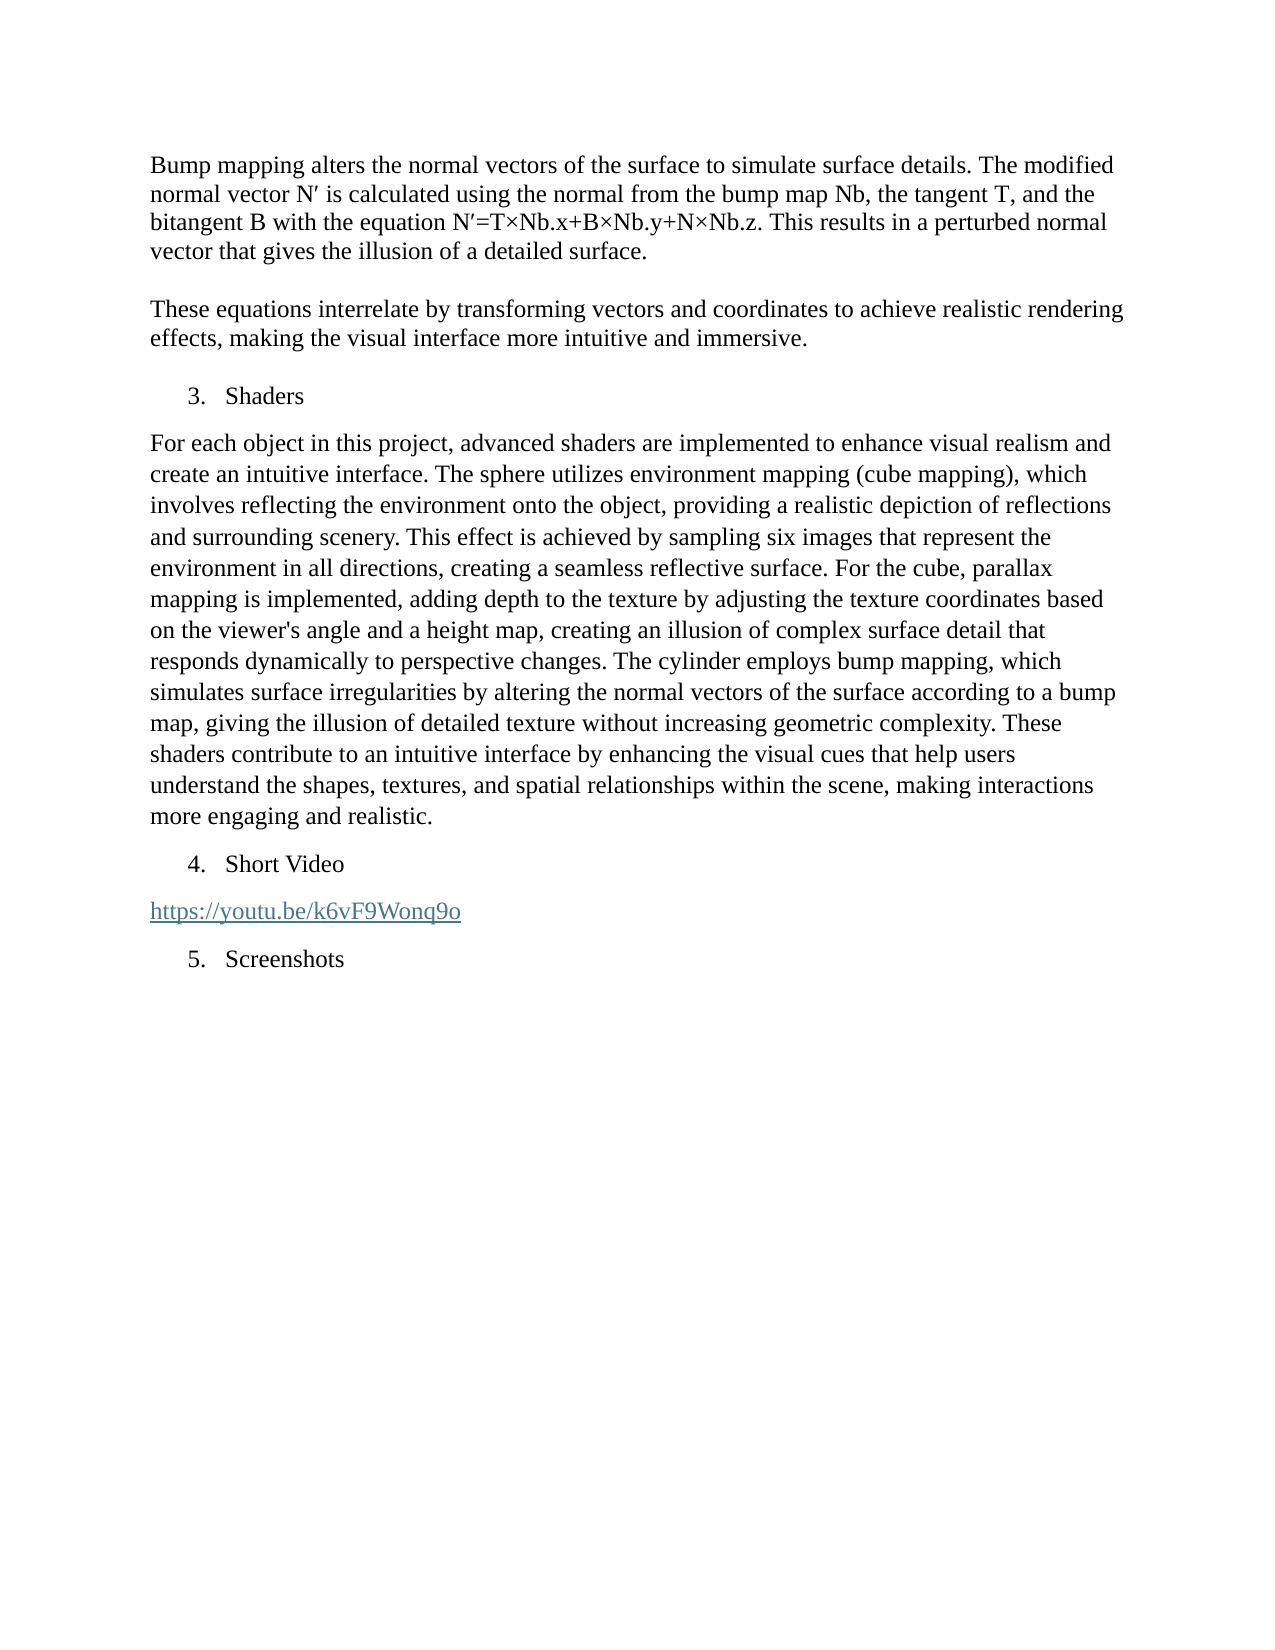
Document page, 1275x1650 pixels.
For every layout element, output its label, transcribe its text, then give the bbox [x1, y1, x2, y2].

text These equations interrelate by transforming vectors and coordinates to achieve realistic rendering effects, making the visual interface more intuitive and immersive. [150, 294, 1125, 352]
list Short Video [187, 849, 1125, 877]
text https://youtu.be/k6vF9Wonq9o [150, 896, 1125, 925]
list Screenshots [187, 944, 1125, 973]
text Bump mapping alters the normal vectors of the surface to simulate surface details. The modified normal vector N′ is calculated using the normal from the bump map Nb​, the tangent T, and the bitangent B with the equation N′=T×Nb.x+B×Nb.y+N×Nb.z. This results in a perturbed normal vector that gives the illusion of a detailed surface. [150, 150, 1125, 265]
list Shaders [187, 381, 1125, 409]
text For each object in this project, advanced shaders are implemented to enhance visual realism and create an intuitive interface. The sphere utilizes environment mapping (cube mapping), which involves reflecting the environment onto the object, providing a realistic depiction of reflections and surrounding scenery. This effect is achieved by sampling six images that represent the environment in all directions, creating a seamless reflective surface. For the cube, parallax mapping is implemented, adding depth to the texture by adjusting the texture coordinates based on the viewer's angle and a height map, creating an illusion of complex surface detail that responds dynamically to perspective changes. The cylinder employs bump mapping, which simulates surface irregularities by altering the normal vectors of the surface according to a bump map, giving the illusion of detailed texture without increasing geometric complexity. These shaders contribute to an intuitive interface by enhancing the visual cues that help users understand the shapes, textures, and spatial relationships within the scene, making interactions more engaging and realistic. [150, 428, 1125, 830]
